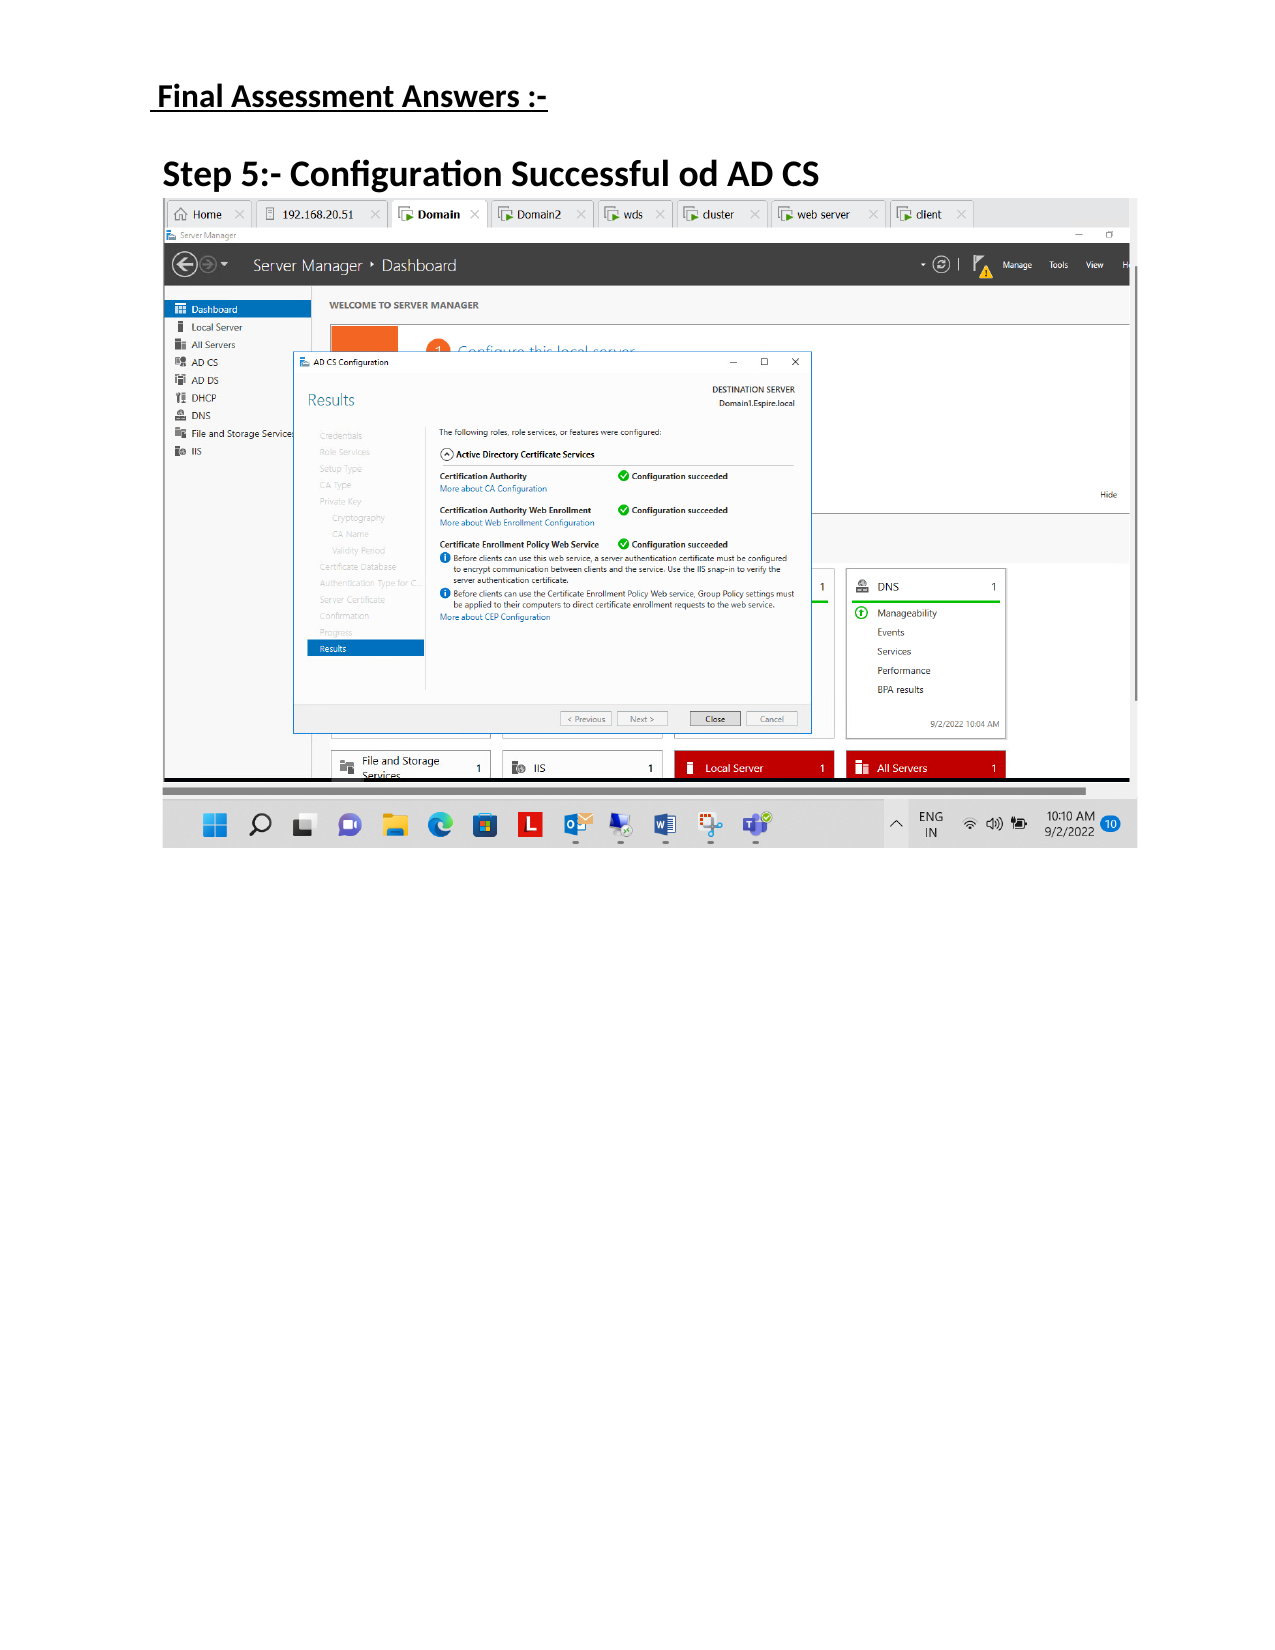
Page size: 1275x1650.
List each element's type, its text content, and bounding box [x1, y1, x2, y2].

text Step 5:- Configuration Successful od AD CS [162, 150, 1125, 195]
picture [162, 195, 1138, 848]
